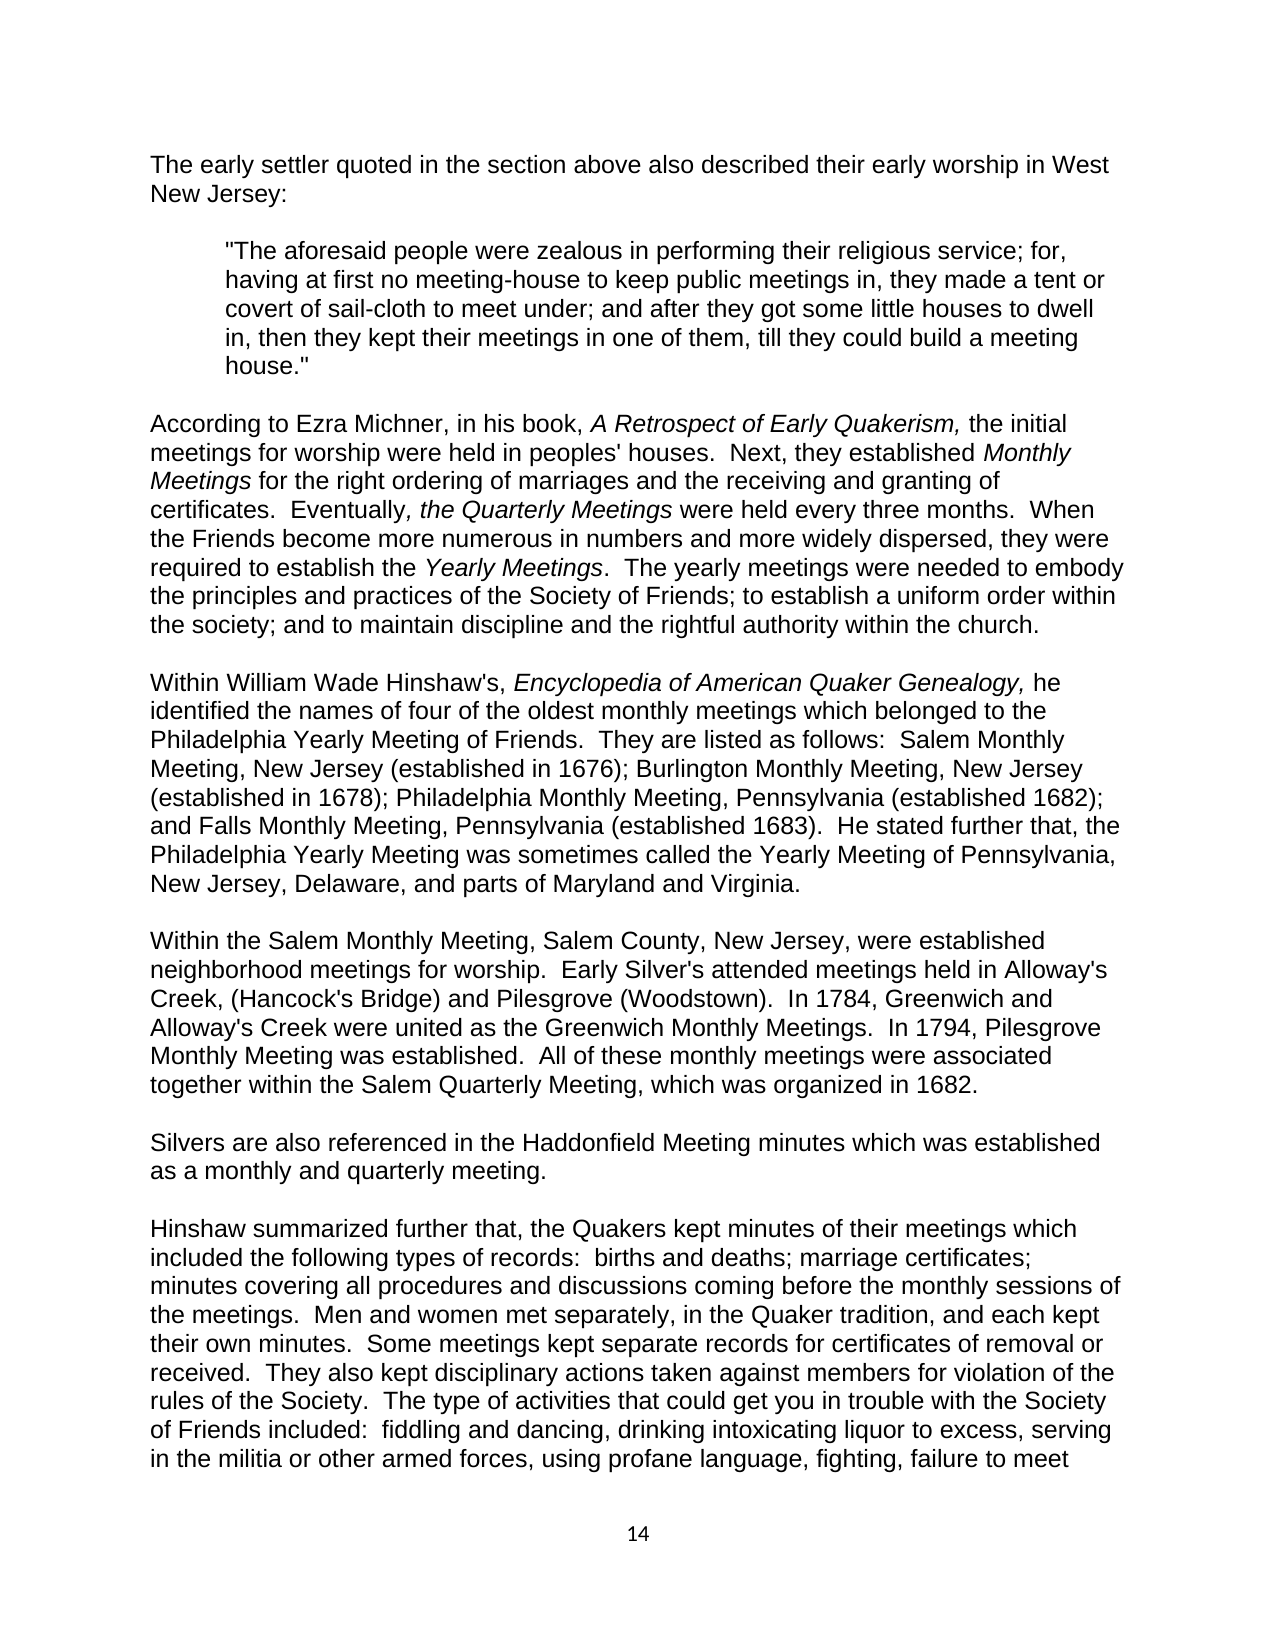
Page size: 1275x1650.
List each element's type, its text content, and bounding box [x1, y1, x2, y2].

text Silvers are also referenced in the Haddonfield Meeting minutes which was established as a monthly and quarterly meeting. [150, 1127, 1125, 1185]
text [150, 1214, 1125, 1472]
text Within the Salem Monthly Meeting, Salem County, New Jersey, were established neighborhood meetings for worship. Early Silver's attended meetings held in Alloway's Creek, (Hancock's Bridge) and Pilesgrove (Woodstown). In 1784, Greenwich and Alloway's Creek were united as the Greenwich Monthly Meetings. In 1794, Pilesgrove Monthly Meeting was established. All of these monthly meetings were associated together within the Salem Quarterly Meeting, which was organized in 1682. [150, 926, 1125, 1099]
text "The aforesaid people were zealous in performing their religious service; for, having at first no meeting-house to keep public meetings in, they made a tent or covert of sail-cloth to meet under; and after they got some little houses to dwell in, then they kept their meetings in one of them, till they could build a meeting house." [225, 236, 1125, 380]
text The early settler quoted in the section above also described their early worship in West New Jersey: [150, 150, 1125, 207]
text According to Ezra Michner, in his book, A Retrospect of Early Quakerism, the initial meetings for worship were held in peoples' houses. Next, they established Monthly Meetings for the right ordering of marriages and the receiving and granting of certificates. Eventually, the Quarterly Meetings were held every three months. When the Friends become more numerous in numbers and more widely dispersed, they were required to establish the Yearly Meetings. The yearly meetings were needed to embody the principles and practices of the Society of Friends; to establish a uniform order within the society; and to maintain discipline and the rightful authority within the church. [150, 409, 1125, 639]
text Within William Wade Hinshaw's, Encyclopedia of American Quaker Genealogy, he identified the names of four of the oldest monthly meetings which belonged to the Philadelphia Yearly Meeting of Friends. They are listed as follows: Salem Monthly Meeting, New Jersey (established in 1676); Burlington Monthly Meeting, New Jersey (established in 1678); Philadelphia Monthly Meeting, Pennsylvania (established 1682); and Falls Monthly Meeting, Pennsylvania (established 1683). He stated further that, the Philadelphia Yearly Meeting was sometimes called the Yearly Meeting of Pennsylvania, New Jersey, Delaware, and parts of Maryland and Virginia. [150, 667, 1125, 897]
